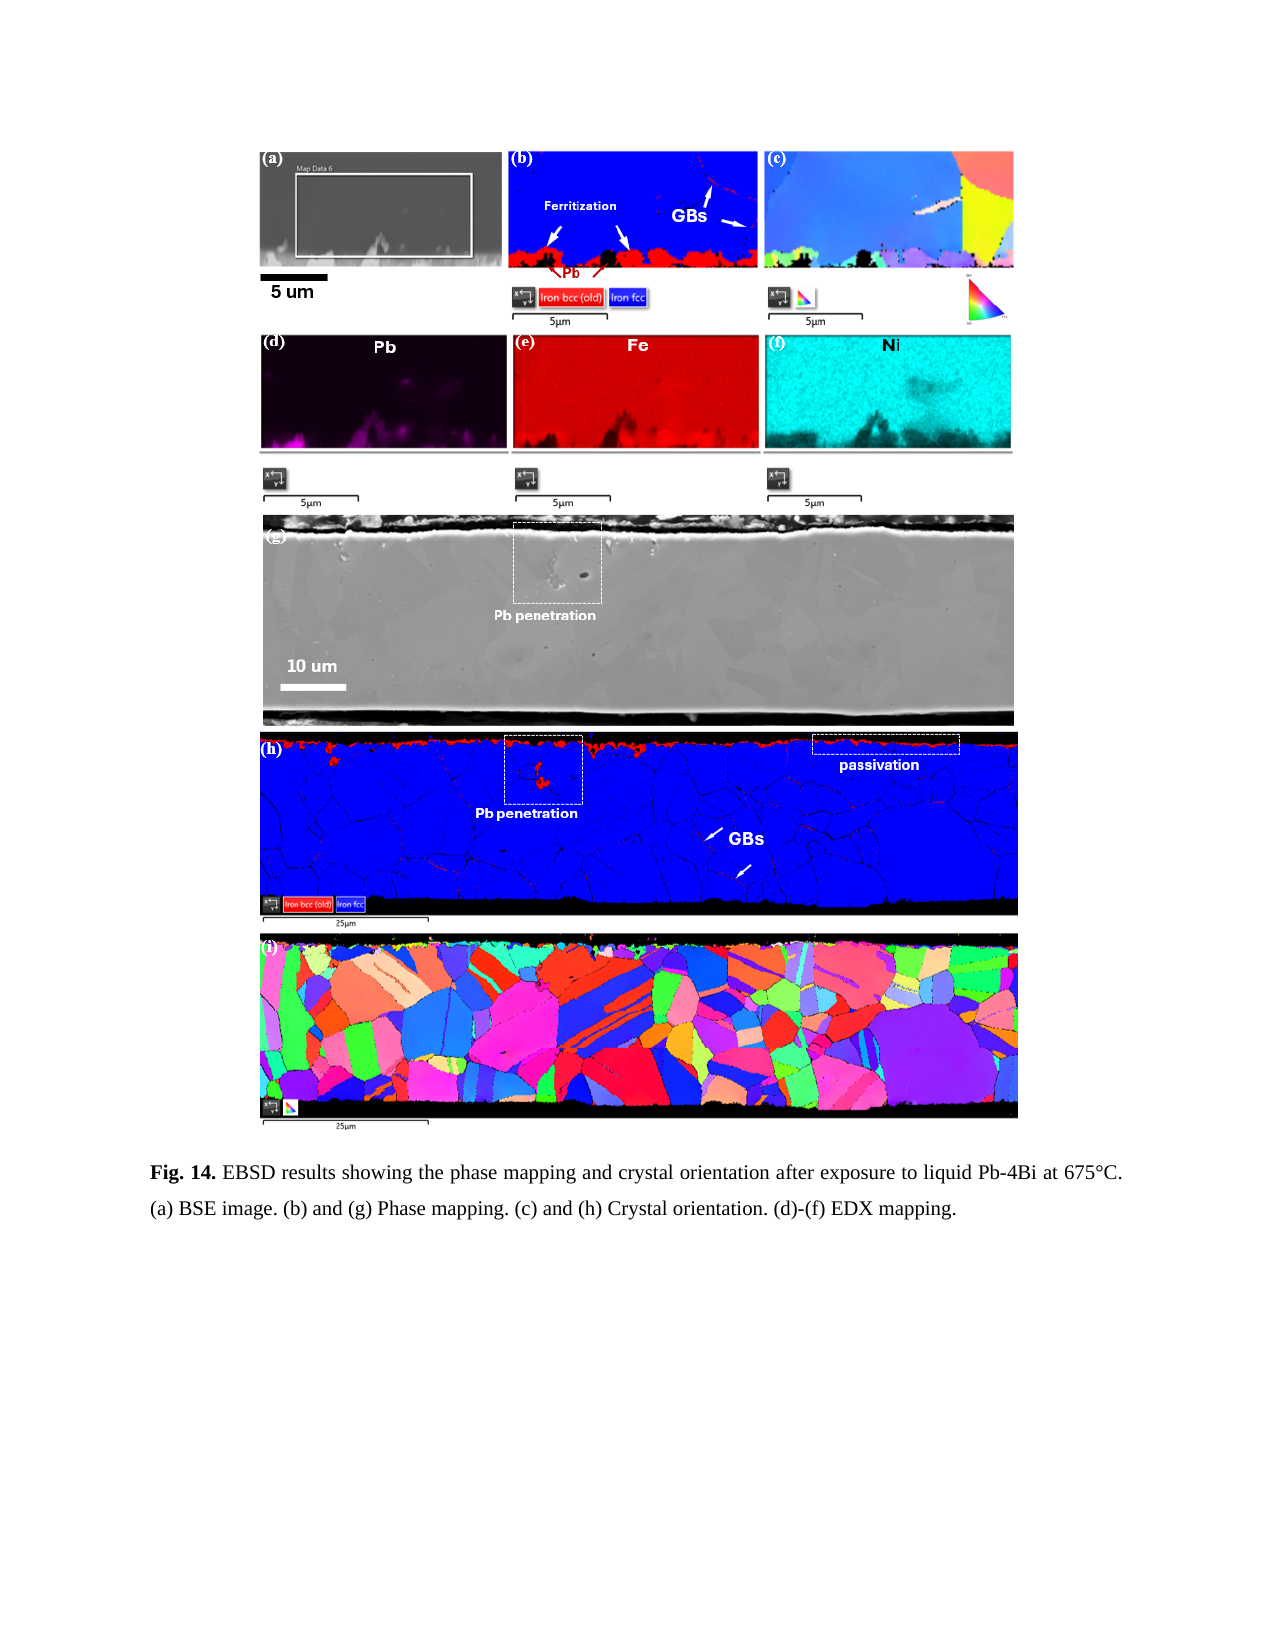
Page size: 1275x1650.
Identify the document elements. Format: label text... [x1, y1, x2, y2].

picture [256, 150, 1019, 1130]
text Fig. 14. EBSD results showing the phase mapping and crystal orientation after exposure to liquid Pb-4Bi at 675°C. (a) BSE image. (b) and (g) Phase mapping. (c) and (h) Crystal orientation. (d)-(f) EDX mapping. [150, 1160, 1125, 1220]
